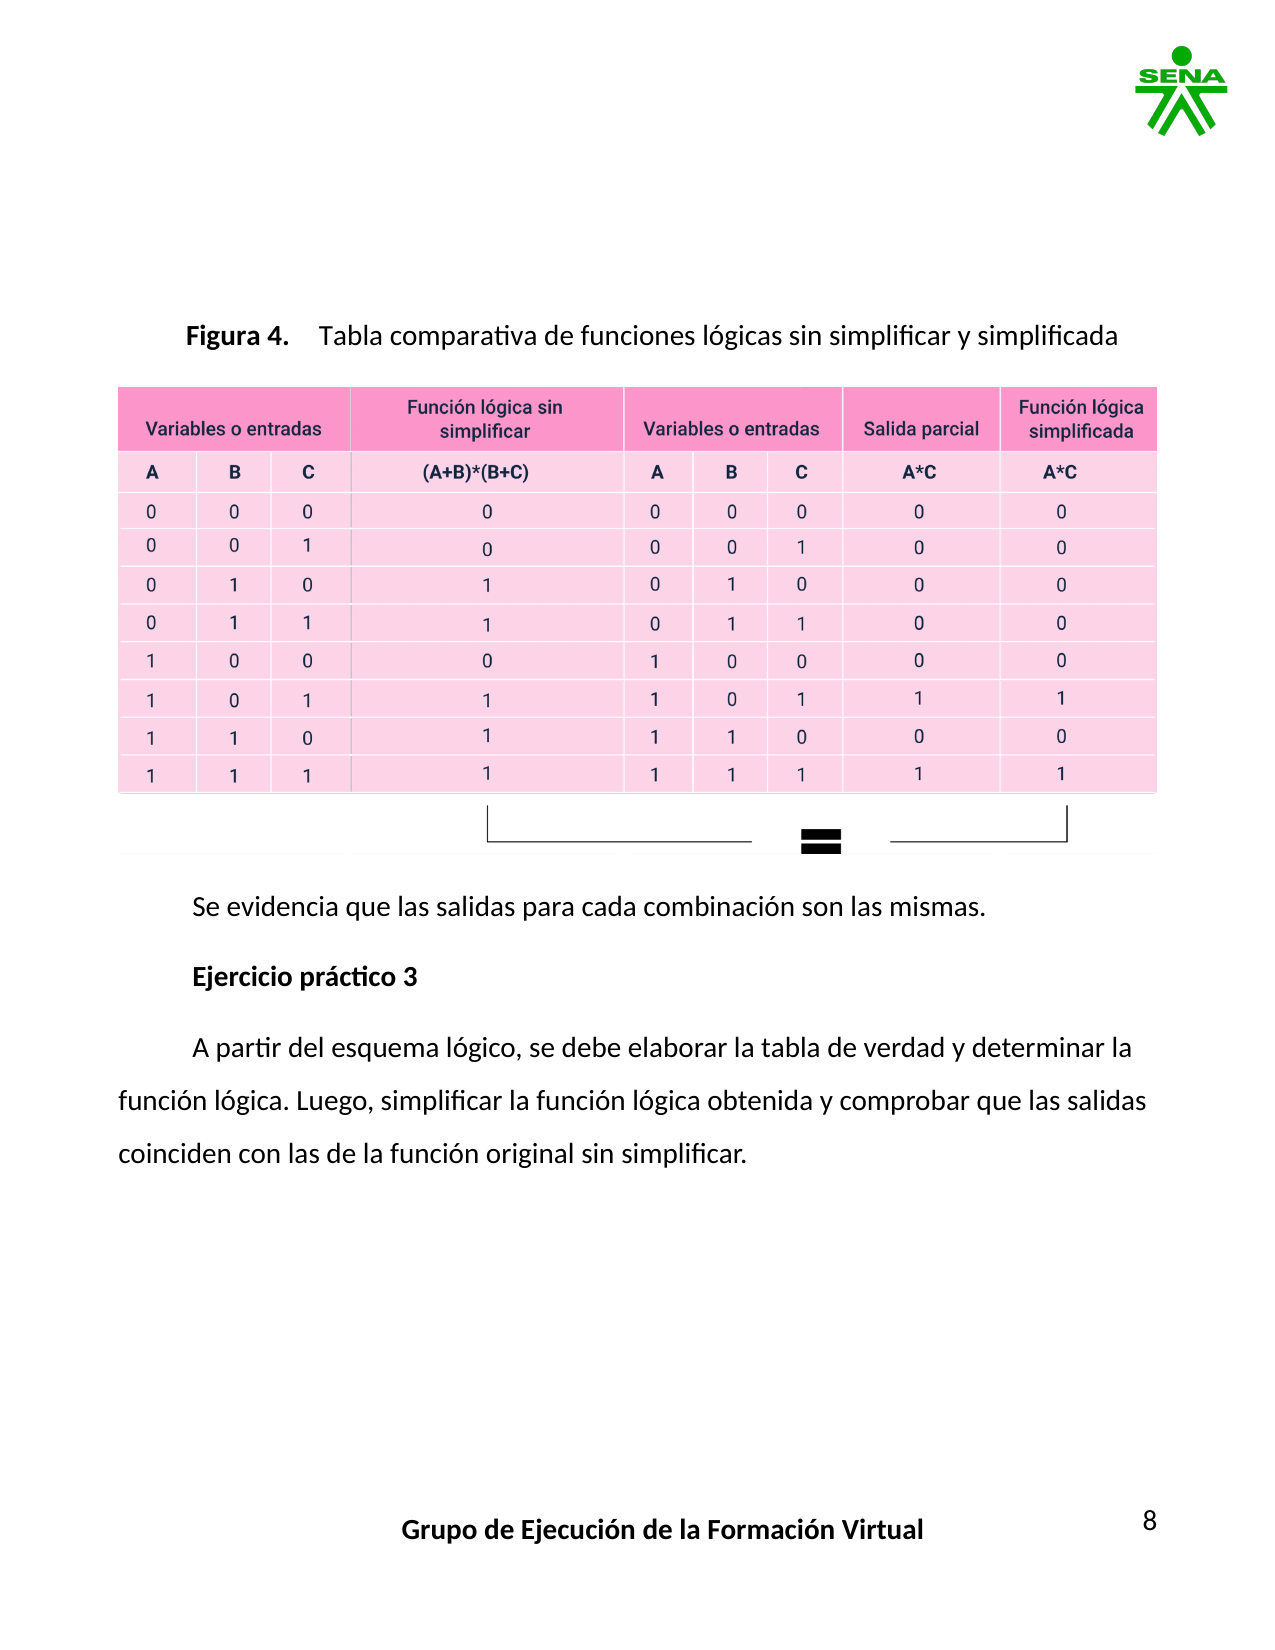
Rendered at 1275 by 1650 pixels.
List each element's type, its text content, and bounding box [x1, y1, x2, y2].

picture [1135, 46, 1228, 136]
text Se evidencia que las salidas para cada combinación son las mismas. [118, 888, 1157, 924]
text Tabla comparativa de funciones lógicas sin simplificar y simplificada [148, 317, 1157, 353]
text Ejercicio práctico 3 [118, 958, 1157, 994]
text A partir del esquema lógico, se debe elaborar la tabla de verdad y determinar la función lógica. Luego, simplificar la función lógica obtenida y comprobar que las salidas coinciden con las de la función original sin simplificar. [118, 1029, 1157, 1171]
picture [118, 387, 1157, 854]
